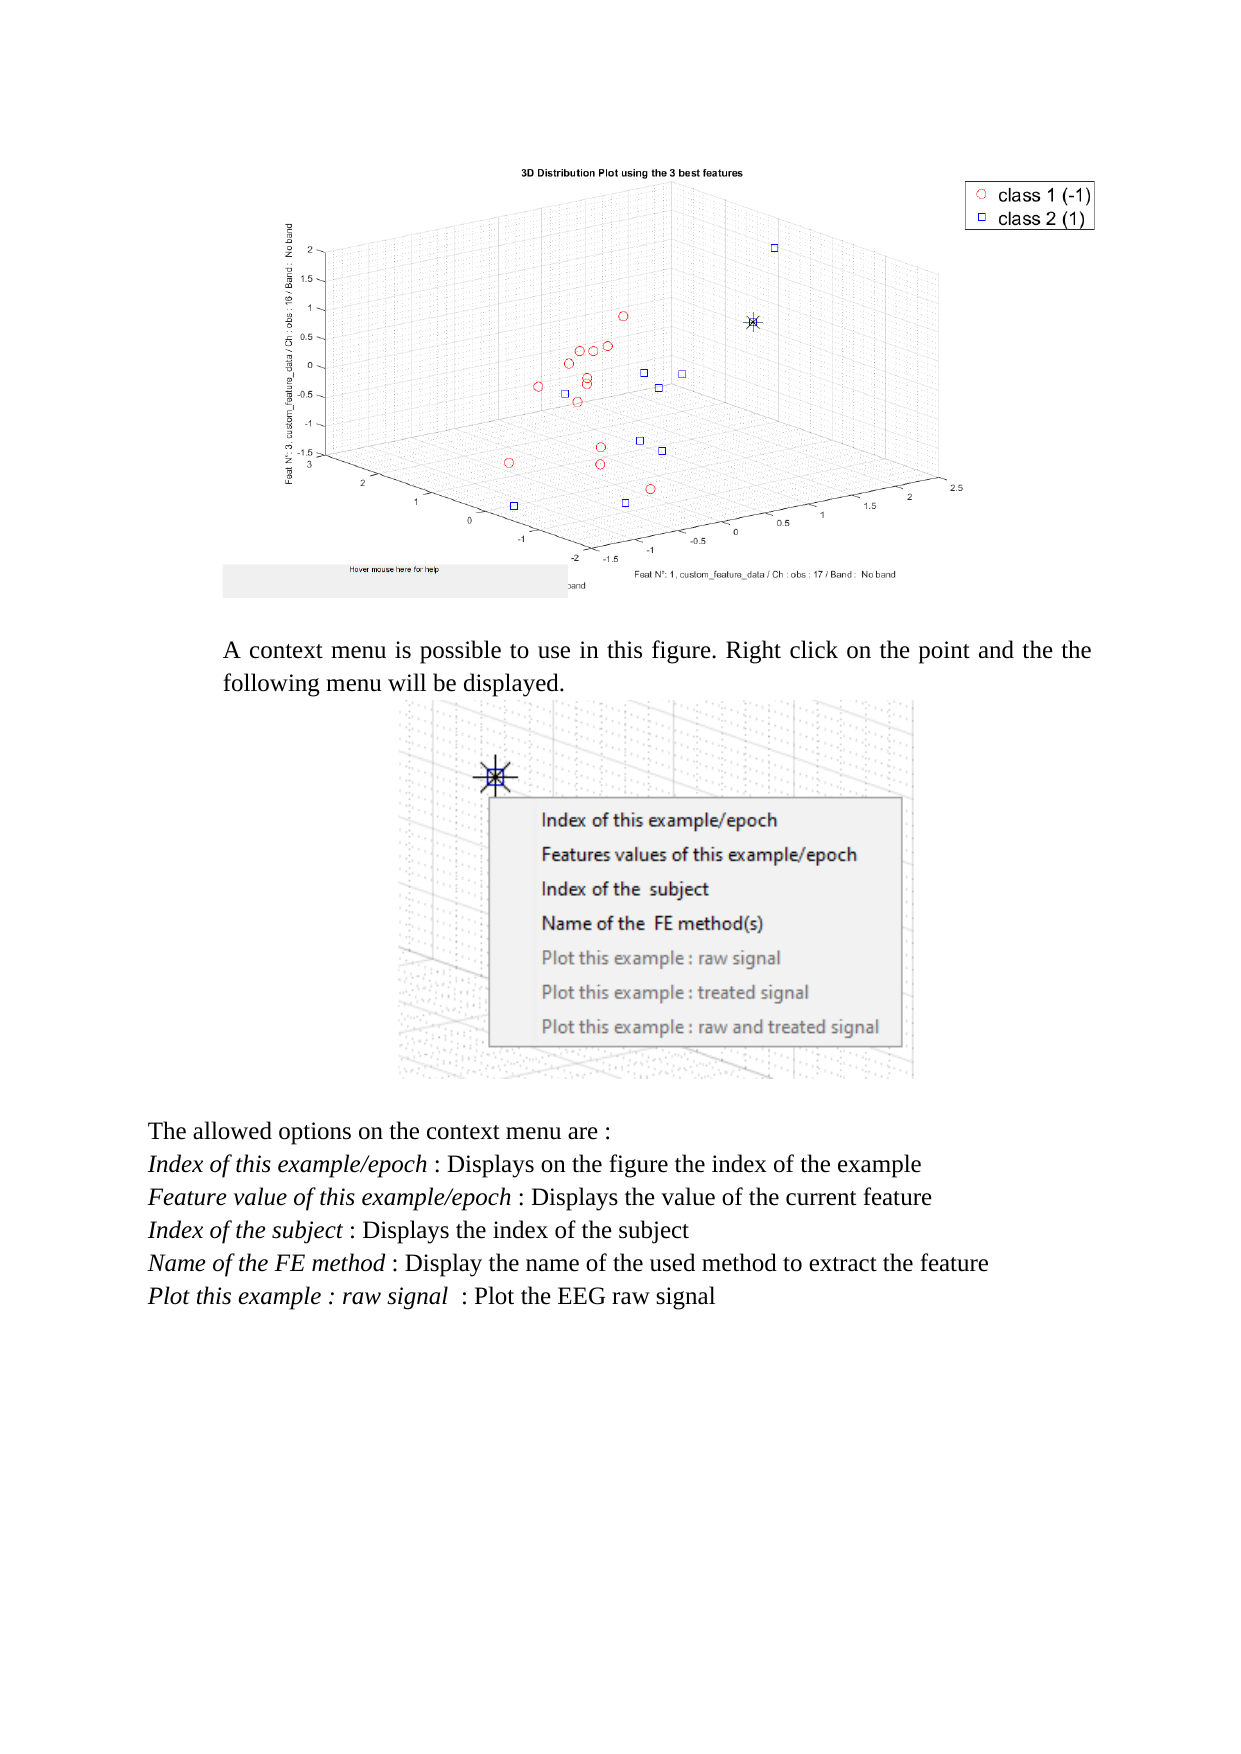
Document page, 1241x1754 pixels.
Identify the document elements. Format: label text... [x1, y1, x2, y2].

text Index of the subject : Displays the index of the subject [148, 1215, 1093, 1244]
text Feature value of this example/epoch : Displays the value of the current feature [148, 1182, 1093, 1211]
text Name of the FE method : Display the name of the used method to extract the feature [148, 1248, 1093, 1277]
text Plot this example : raw signal : Plot the EEG raw signal [148, 1281, 1093, 1310]
text Index of this example/epoch : Displays on the figure the index of the example [148, 1149, 1093, 1178]
text A context menu is possible to use in this figure. Right click on the point and the the following menu will be displayed. [223, 635, 1093, 697]
picture [222, 147, 1168, 598]
picture [398, 700, 917, 1079]
text The allowed options on the context menu are : [148, 1116, 1093, 1145]
